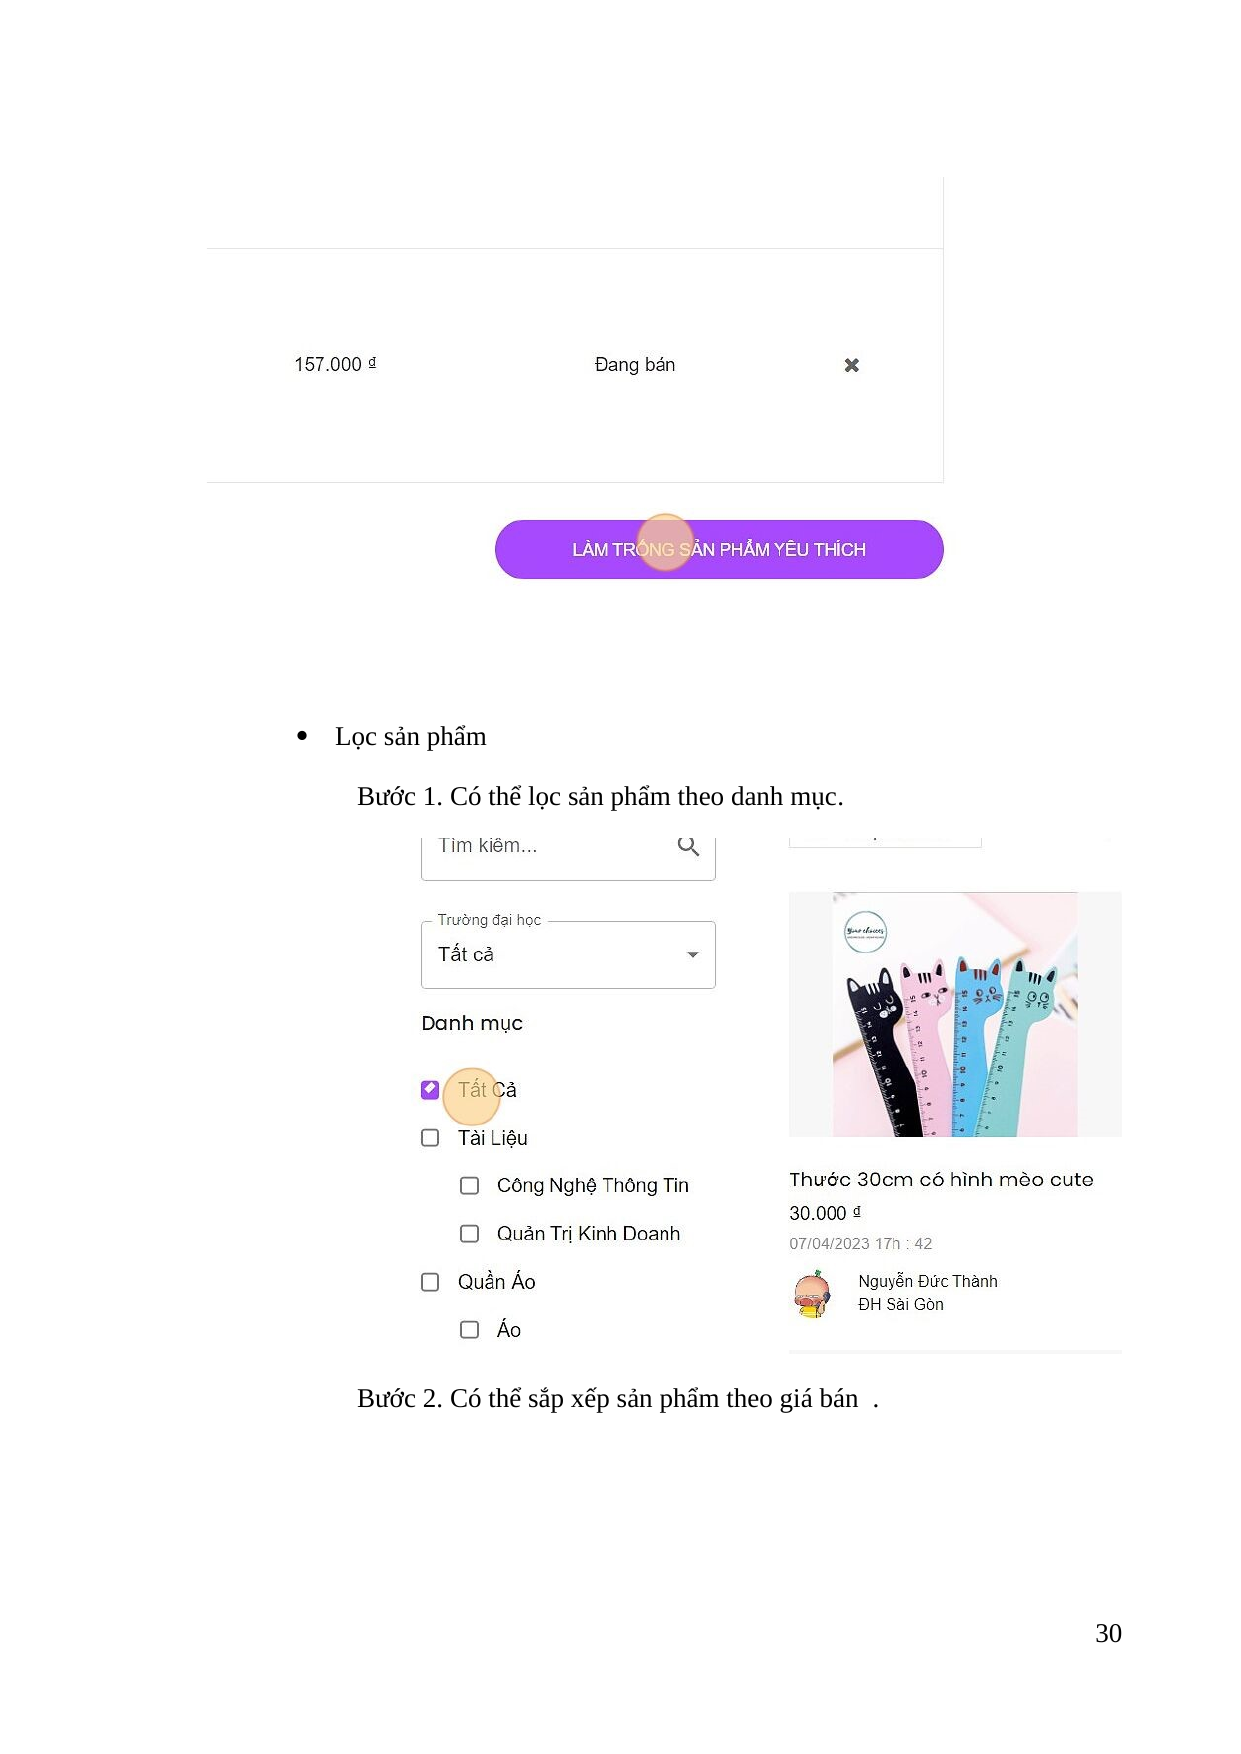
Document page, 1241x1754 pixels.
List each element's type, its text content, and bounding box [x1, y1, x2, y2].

list Lọc sản phẩm [297, 720, 1122, 751]
text Bước 2. Có thể sắp xếp sản phẩm theo giá bán . [282, 1382, 1122, 1413]
text Bước 1. Có thể lọc sản phẩm theo danh mục. [282, 779, 1122, 811]
picture [206, 177, 1123, 693]
picture [206, 838, 1123, 1354]
